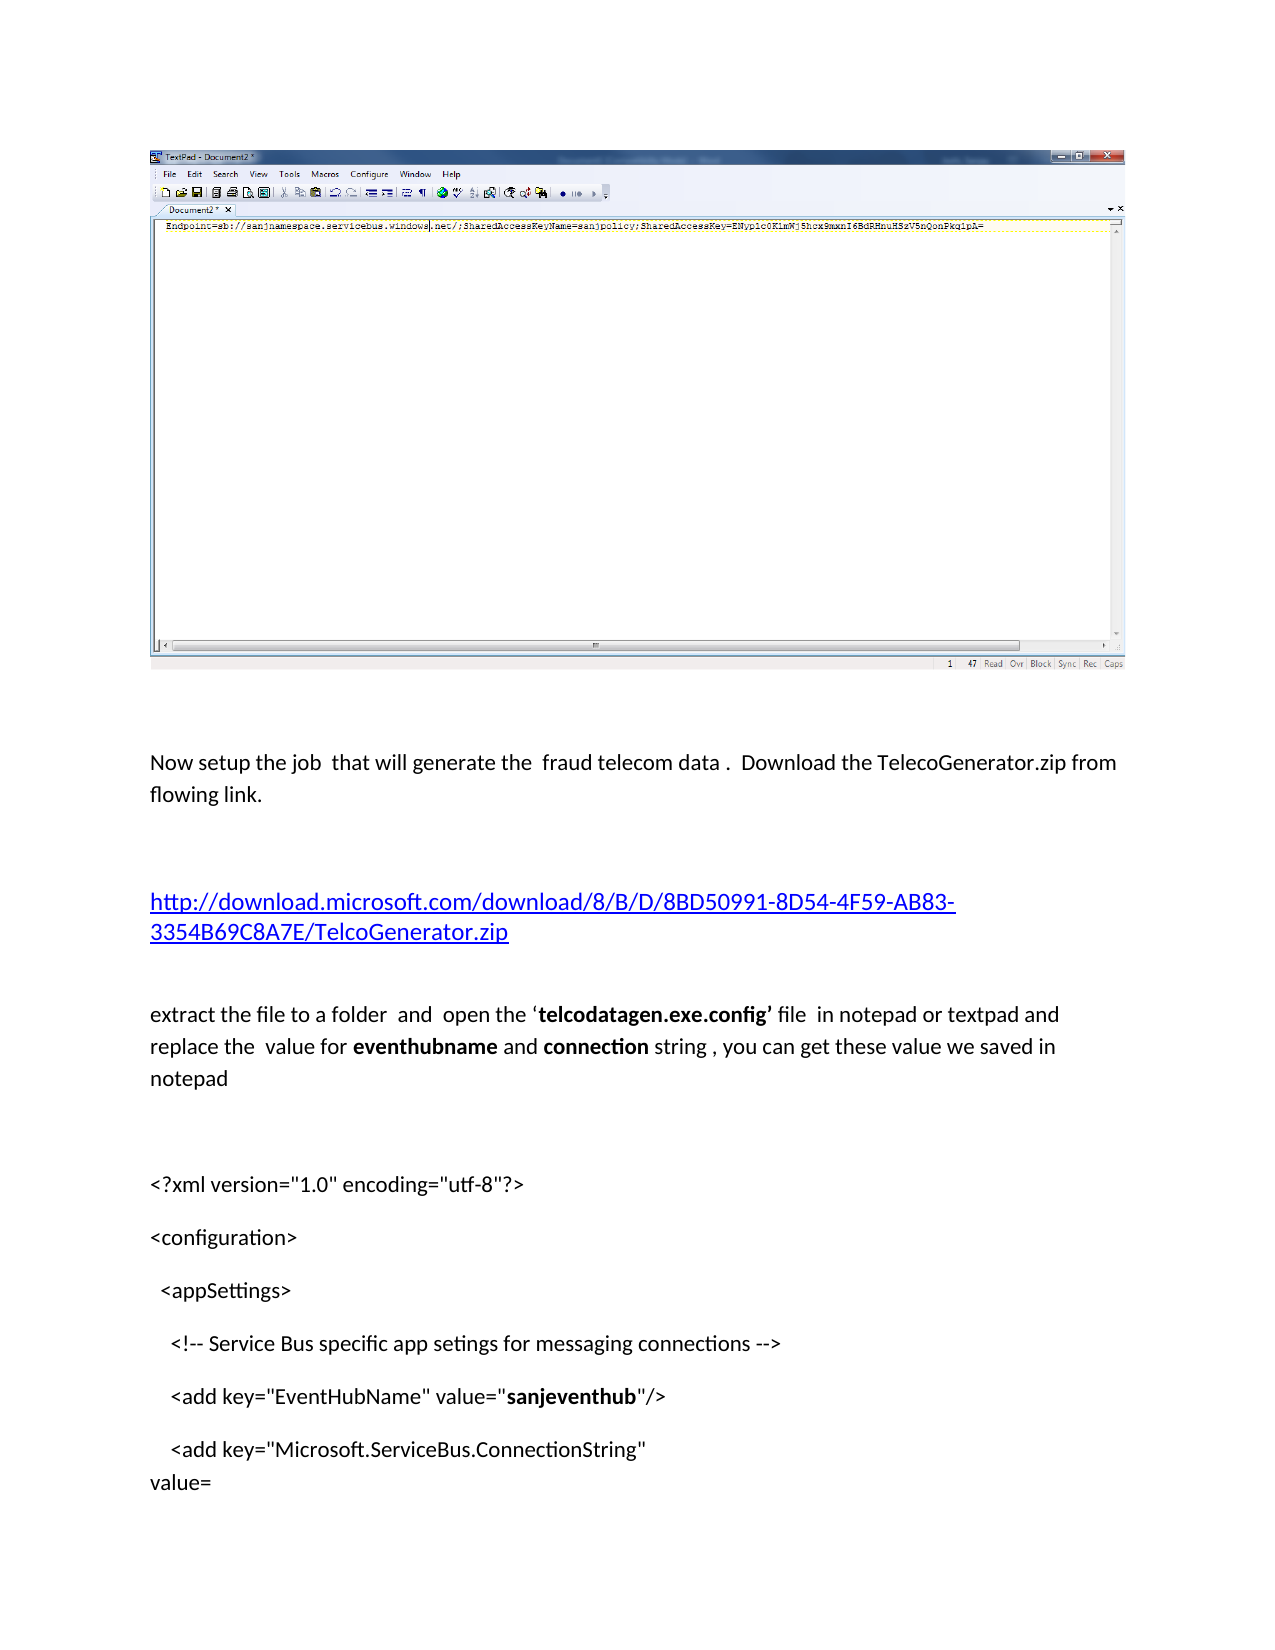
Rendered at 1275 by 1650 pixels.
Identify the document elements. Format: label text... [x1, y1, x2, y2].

text <add key="EventHubName" value="sanjeventhub"/> [150, 1382, 1125, 1410]
text http://download.microsoft.com/download/8/B/D/8BD50991-8D54-4F59-AB83-3354B69C8A7E/TelcoGenerator.zip [150, 886, 1125, 947]
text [150, 1435, 1125, 1496]
text <configuration> [150, 1223, 1125, 1251]
text <?xml version="1.0" encoding="utf-8"?> [150, 1170, 1125, 1198]
picture [150, 150, 1125, 670]
text <!-- Service Bus specific app setings for messaging connections --> [150, 1329, 1125, 1357]
text <appSettings> [150, 1276, 1125, 1304]
text extract the file to a folder and open the ‘telcodatagen.exe.config’ file in notepad or textpad and replace the value for eventhubname and connection string , you can get these value we saved in notepad [150, 1000, 1125, 1092]
text Now setup the job that will generate the fraud telecom data . Download the TelecoGenerator.zip from flowing link. [150, 748, 1125, 808]
